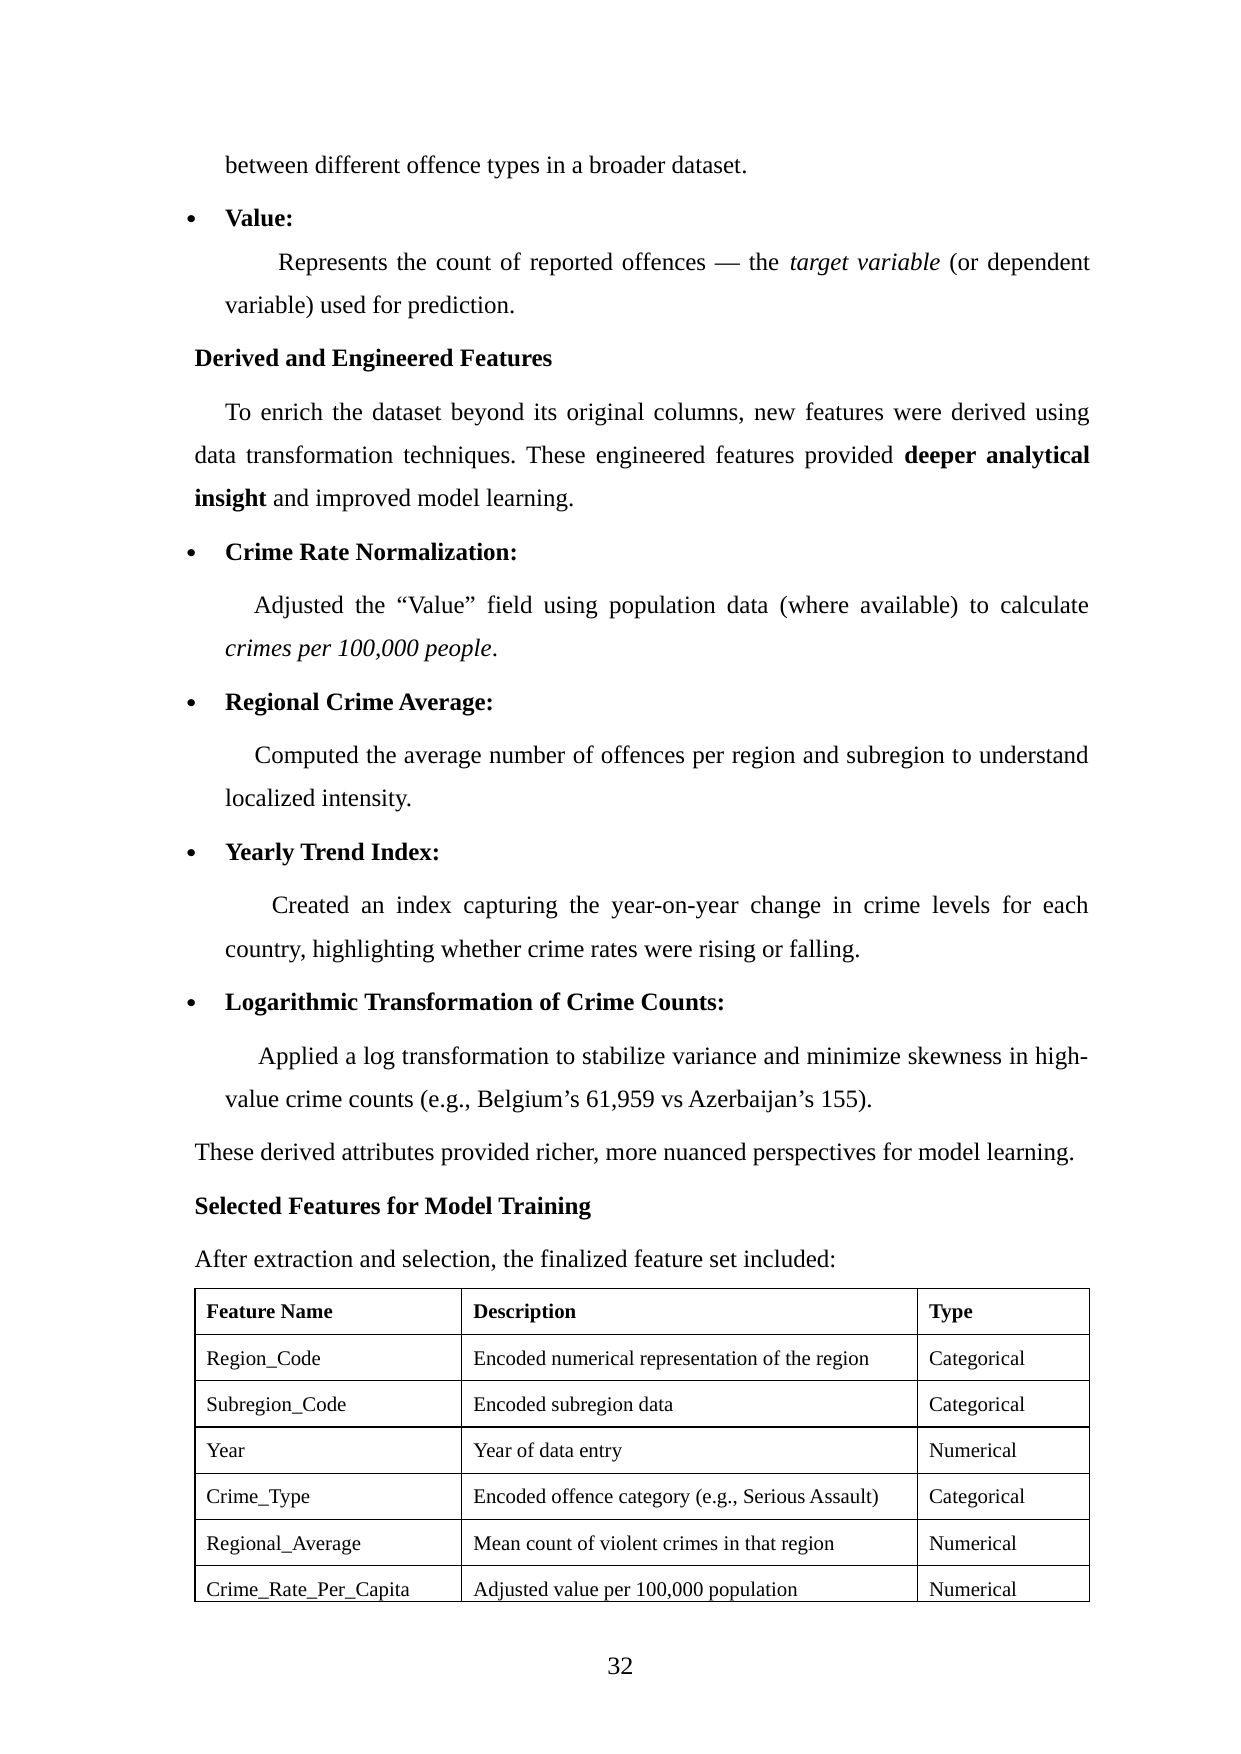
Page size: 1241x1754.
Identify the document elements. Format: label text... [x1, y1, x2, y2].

table_cell Crime_Rate_Per_Capita [196, 1566, 461, 1601]
text After extraction and selection, the finalized feature set included: [194, 1244, 1090, 1273]
table_cell Encoded subregion data [462, 1381, 917, 1426]
table_cell Categorical [918, 1381, 1089, 1426]
text Derived and Engineered Features [194, 343, 1090, 372]
table_cell Year [196, 1428, 461, 1473]
list Regional Crime Average: [187, 687, 1090, 716]
table_cell Regional_Average [196, 1520, 461, 1565]
text Adjusted the “Value” field using population data (where available) to calculate crimes per 100,000 people. [225, 590, 1090, 662]
table_cell Categorical [918, 1335, 1089, 1380]
table_cell Crime_Type [196, 1474, 461, 1519]
table_cell Numerical [918, 1566, 1089, 1601]
text Created an index capturing the year-on-year change in crime levels for each country, highlighting whether crime rates were rising or falling. [225, 891, 1090, 962]
table_cell Encoded numerical representation of the region [462, 1335, 917, 1380]
list Value: Represents the count of reported offences — the target variable (or dependent variable) used for prediction. [187, 203, 1090, 318]
text Computed the average number of offences per region and subregion to understand localized intensity. [225, 740, 1090, 812]
table_header Description [462, 1289, 917, 1334]
table_cell Numerical [918, 1428, 1089, 1473]
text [225, 150, 1090, 179]
table_cell Numerical [918, 1520, 1089, 1565]
table_cell Region_Code [196, 1335, 461, 1380]
text To enrich the dataset beyond its original columns, new features were derived using data transformation techniques. These engineered features provided deeper analytical insight and improved model learning. [194, 397, 1090, 512]
table_cell Categorical [918, 1474, 1089, 1519]
table_cell Year of data entry [462, 1428, 917, 1473]
table_cell Mean count of violent crimes in that region [462, 1520, 917, 1565]
table_cell Adjusted value per 100,000 population [462, 1566, 917, 1601]
table_cell Encoded offence category (e.g., Serious Assault) [462, 1474, 917, 1519]
text These derived attributes provided richer, more nuanced perspectives for model learning. [194, 1137, 1090, 1166]
table_header Feature Name [196, 1289, 461, 1334]
list Yearly Trend Index: [187, 837, 1090, 866]
table_header Type [918, 1289, 1089, 1334]
table_cell Subregion_Code [196, 1381, 461, 1426]
text Selected Features for Model Training [194, 1191, 1090, 1220]
text Applied a log transformation to stabilize variance and minimize skewness in high-value crime counts (e.g., Belgium’s 61,959 vs Azerbaijan’s 155). [225, 1041, 1090, 1113]
list Crime Rate Normalization: [187, 537, 1090, 565]
list Logarithmic Transformation of Crime Counts: [187, 987, 1090, 1016]
